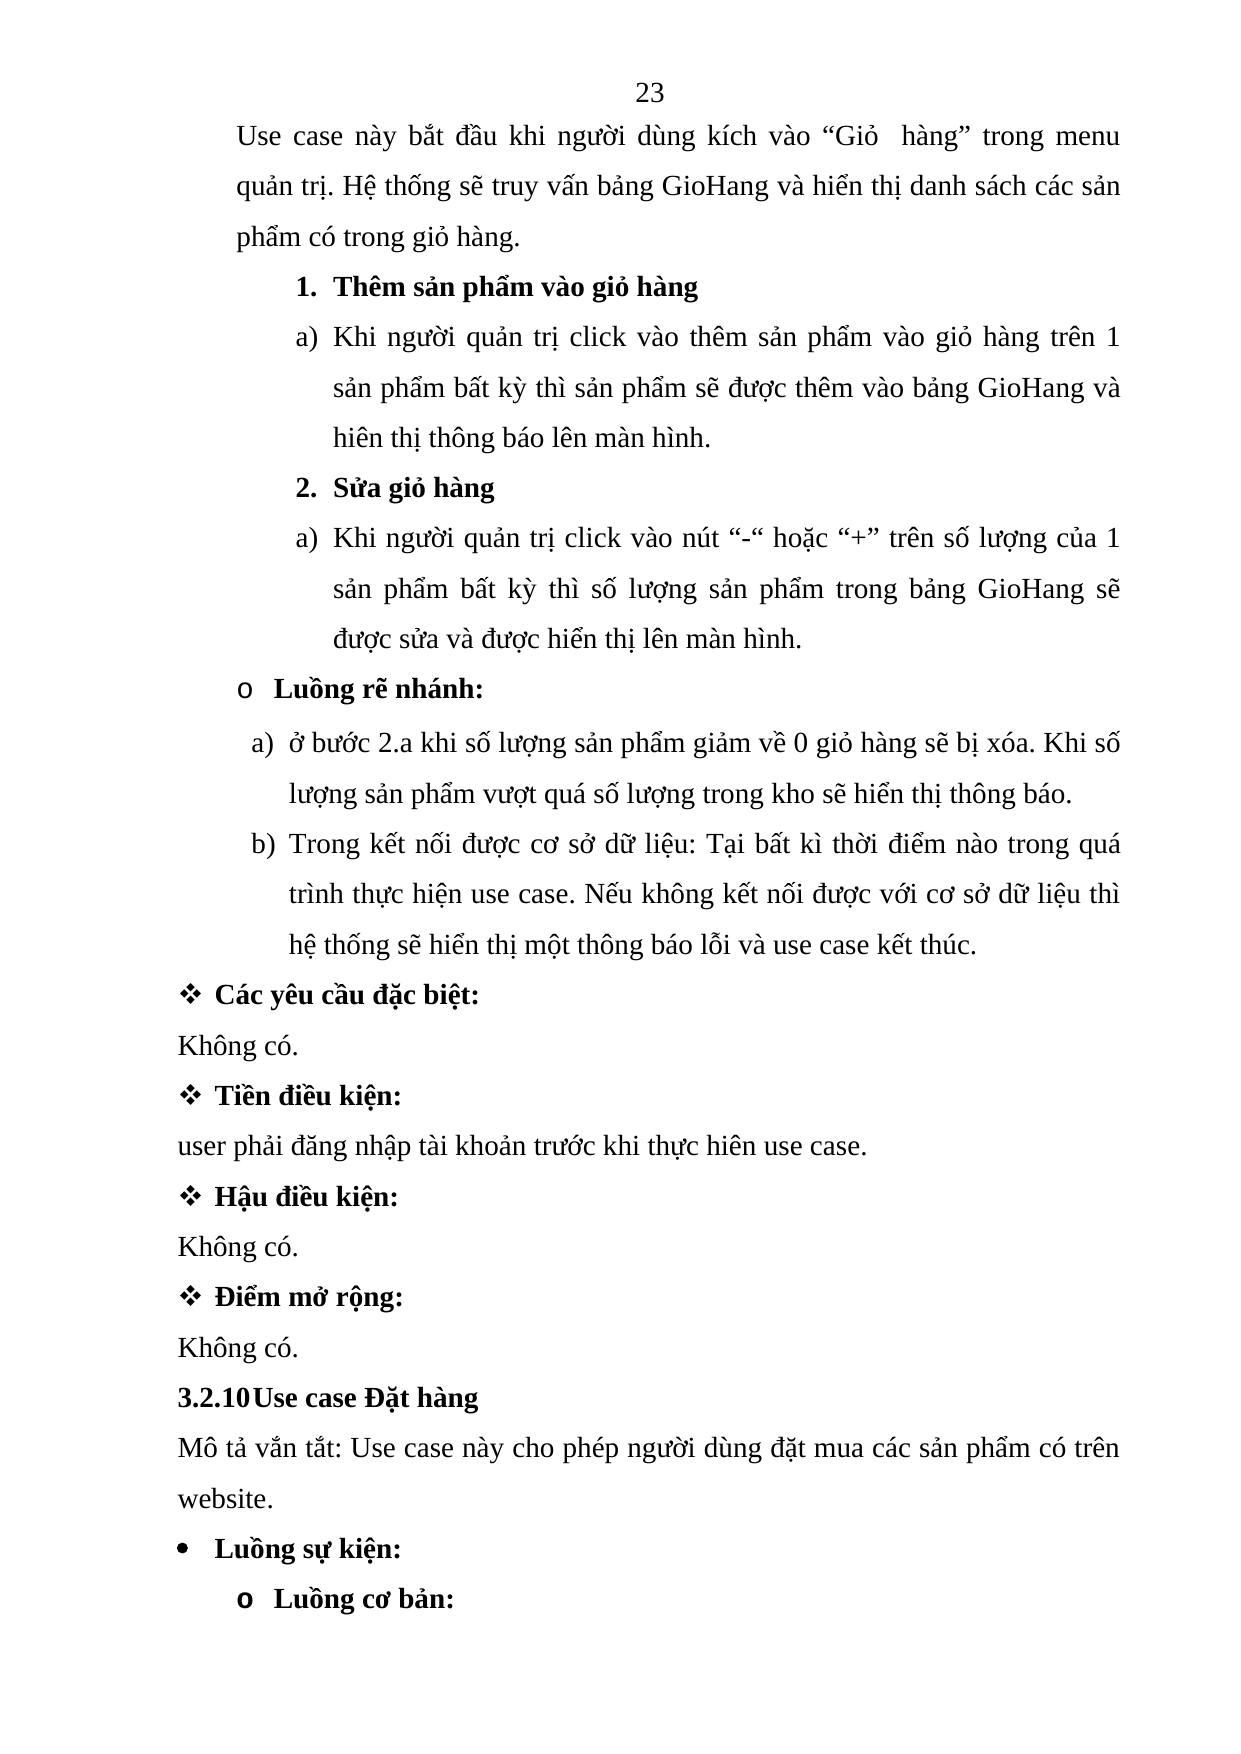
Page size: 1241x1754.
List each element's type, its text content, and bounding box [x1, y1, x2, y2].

list Khi người quản trị click vào nút “-“ hoặc “+” trên số lượng của 1 sản phẩm bất kỳ thì số lượng sản phẩm trong bảng GioHang sẽ được sửa và được hiển thị lên màn hình. [295, 521, 1122, 655]
list Sửa giỏ hàng [295, 470, 1122, 504]
list Khi người quản trị click vào thêm sản phẩm vào giỏ hàng trên 1 sản phẩm bất kỳ thì sản phẩm sẽ được thêm vào bảng GioHang và hiên thị thông báo lên màn hình. [295, 319, 1122, 453]
list Điểm mở rộng: [177, 1279, 1122, 1313]
list Luồng rẽ nhánh: [236, 672, 1122, 708]
list Luồng sự kiện: [177, 1531, 1122, 1565]
list Thêm sản phẩm vào giỏ hàng [295, 269, 1122, 303]
text Không có. [177, 1229, 1122, 1263]
text Không có. [177, 1330, 1122, 1363]
text user phải đăng nhập tài khoản trước khi thực hiên use case. [177, 1128, 1122, 1162]
text Use case này bắt đầu khi người dùng kích vào “Giỏ hàng” trong menu quản trị. Hệ thống sẽ truy vấn bảng GioHang và hiển thị danh sách các sản phẩm có trong giỏ hàng. [236, 118, 1122, 252]
text Không có. [177, 1028, 1122, 1061]
list Luồng cơ bản: [236, 1581, 1122, 1617]
text Mô tả vắn tắt: Use case này cho phép người dùng đặt mua các sản phẩm có trên website. [177, 1430, 1122, 1514]
list Trong kết nối được cơ sở dữ liệu: Tại bất kì thời điểm nào trong quá trình thực hiện use case. Nếu không kết nối được với cơ sở dữ liệu thì hệ thống sẽ hiển thị một thông báo lỗi và use case kết thúc. [251, 826, 1122, 960]
list ở bước 2.a khi số lượng sản phẩm giảm về 0 giỏ hàng sẽ bị xóa. Khi số lượng sản phẩm vượt quá số lượng trong kho sẽ hiển thị thông báo. [251, 726, 1122, 809]
list Tiền điều kiện: [177, 1078, 1122, 1112]
list Các yêu cầu đặc biệt: [177, 977, 1122, 1011]
list Hậu điều kiện: [177, 1179, 1122, 1212]
subtitle Use case Đặt hàng [177, 1380, 1122, 1414]
